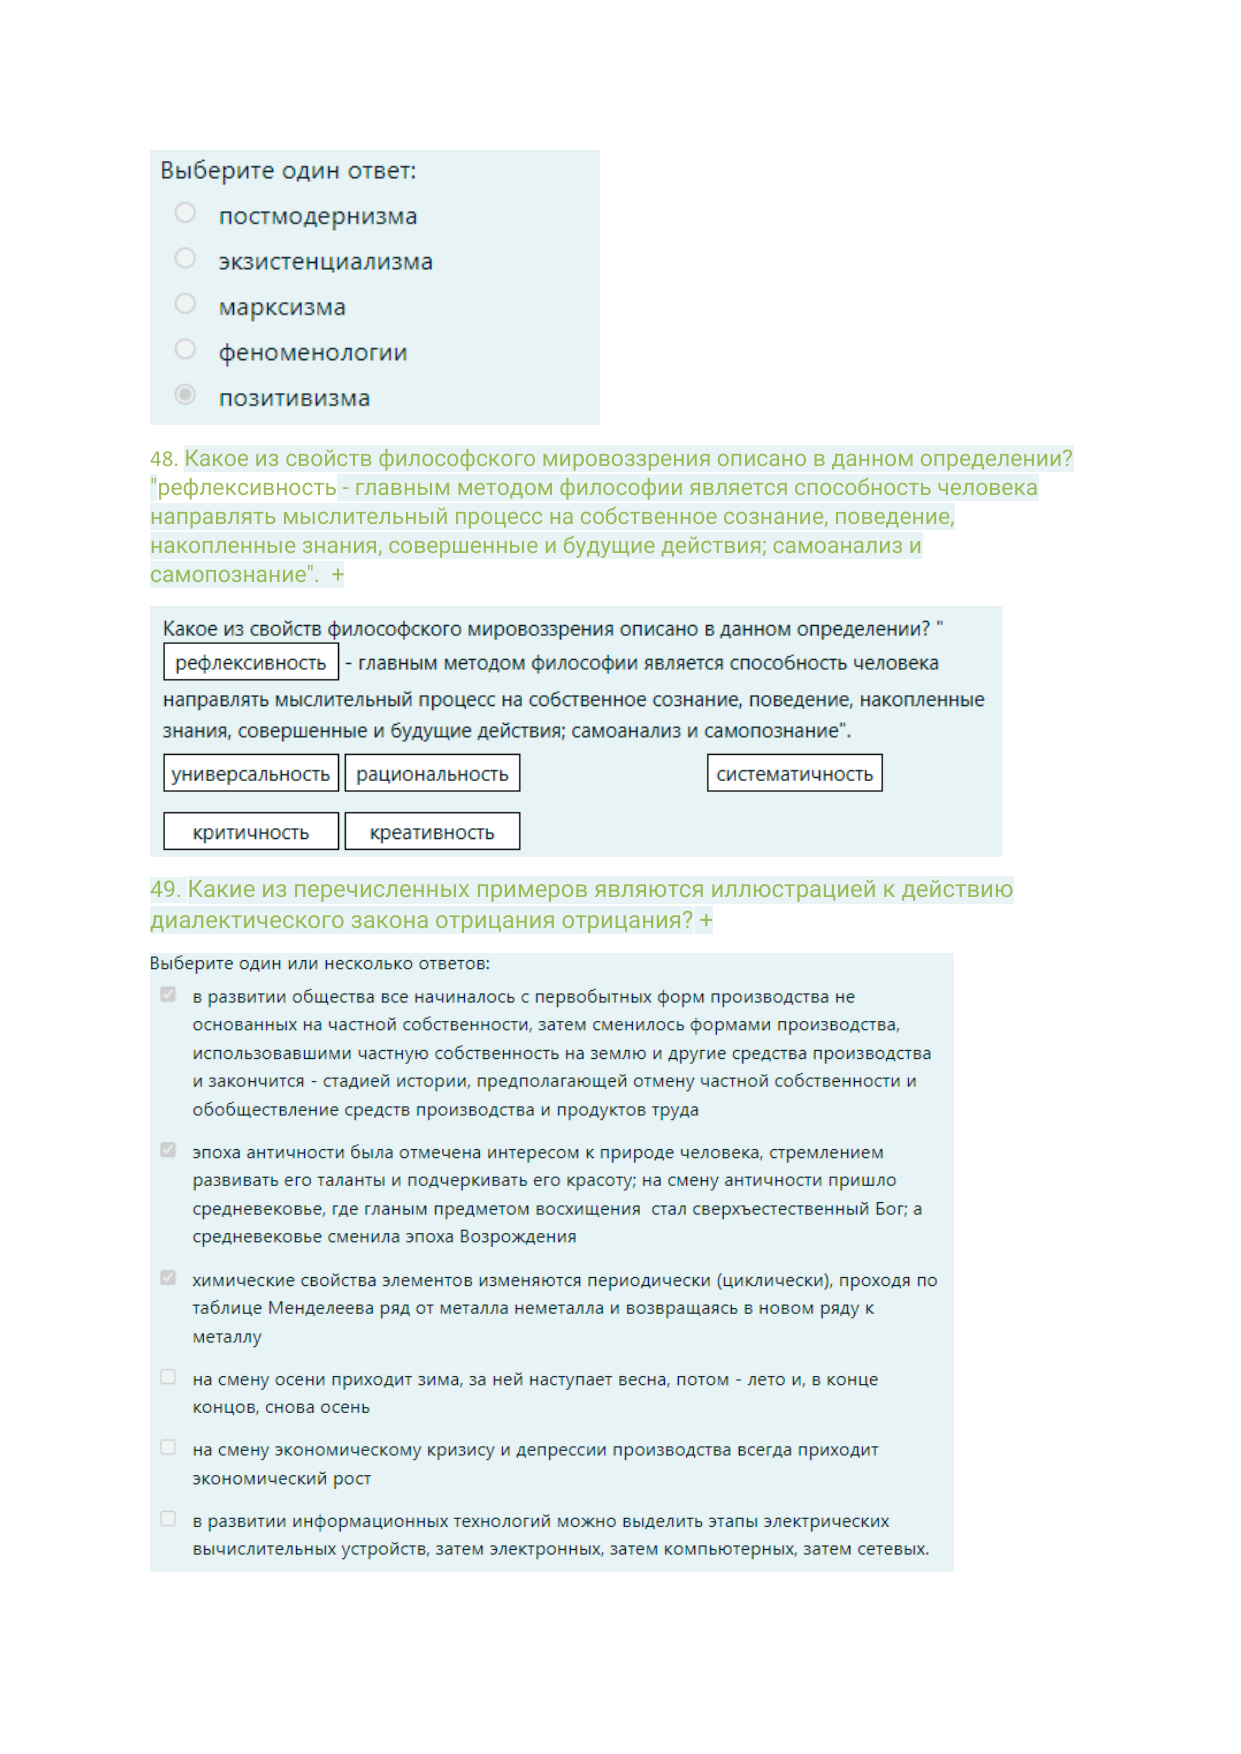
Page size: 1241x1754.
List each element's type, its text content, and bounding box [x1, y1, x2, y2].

picture [150, 150, 600, 425]
picture [150, 606, 1003, 857]
picture [150, 953, 954, 1572]
text 48. Какое из свойств философского мировоззрения описано в данном определении? "рефлексивность - главным методом философии является способность человека направлять мыслительный процесс на собственное сознание, поведение, накопленные знания, совершенные и будущие действия; самоанализ и самопознание". + [150, 444, 1090, 588]
text 49. Какие из перечисленных примеров являются иллюстрацией к действию диалектического закона отрицания отрицания? + [150, 876, 1090, 934]
